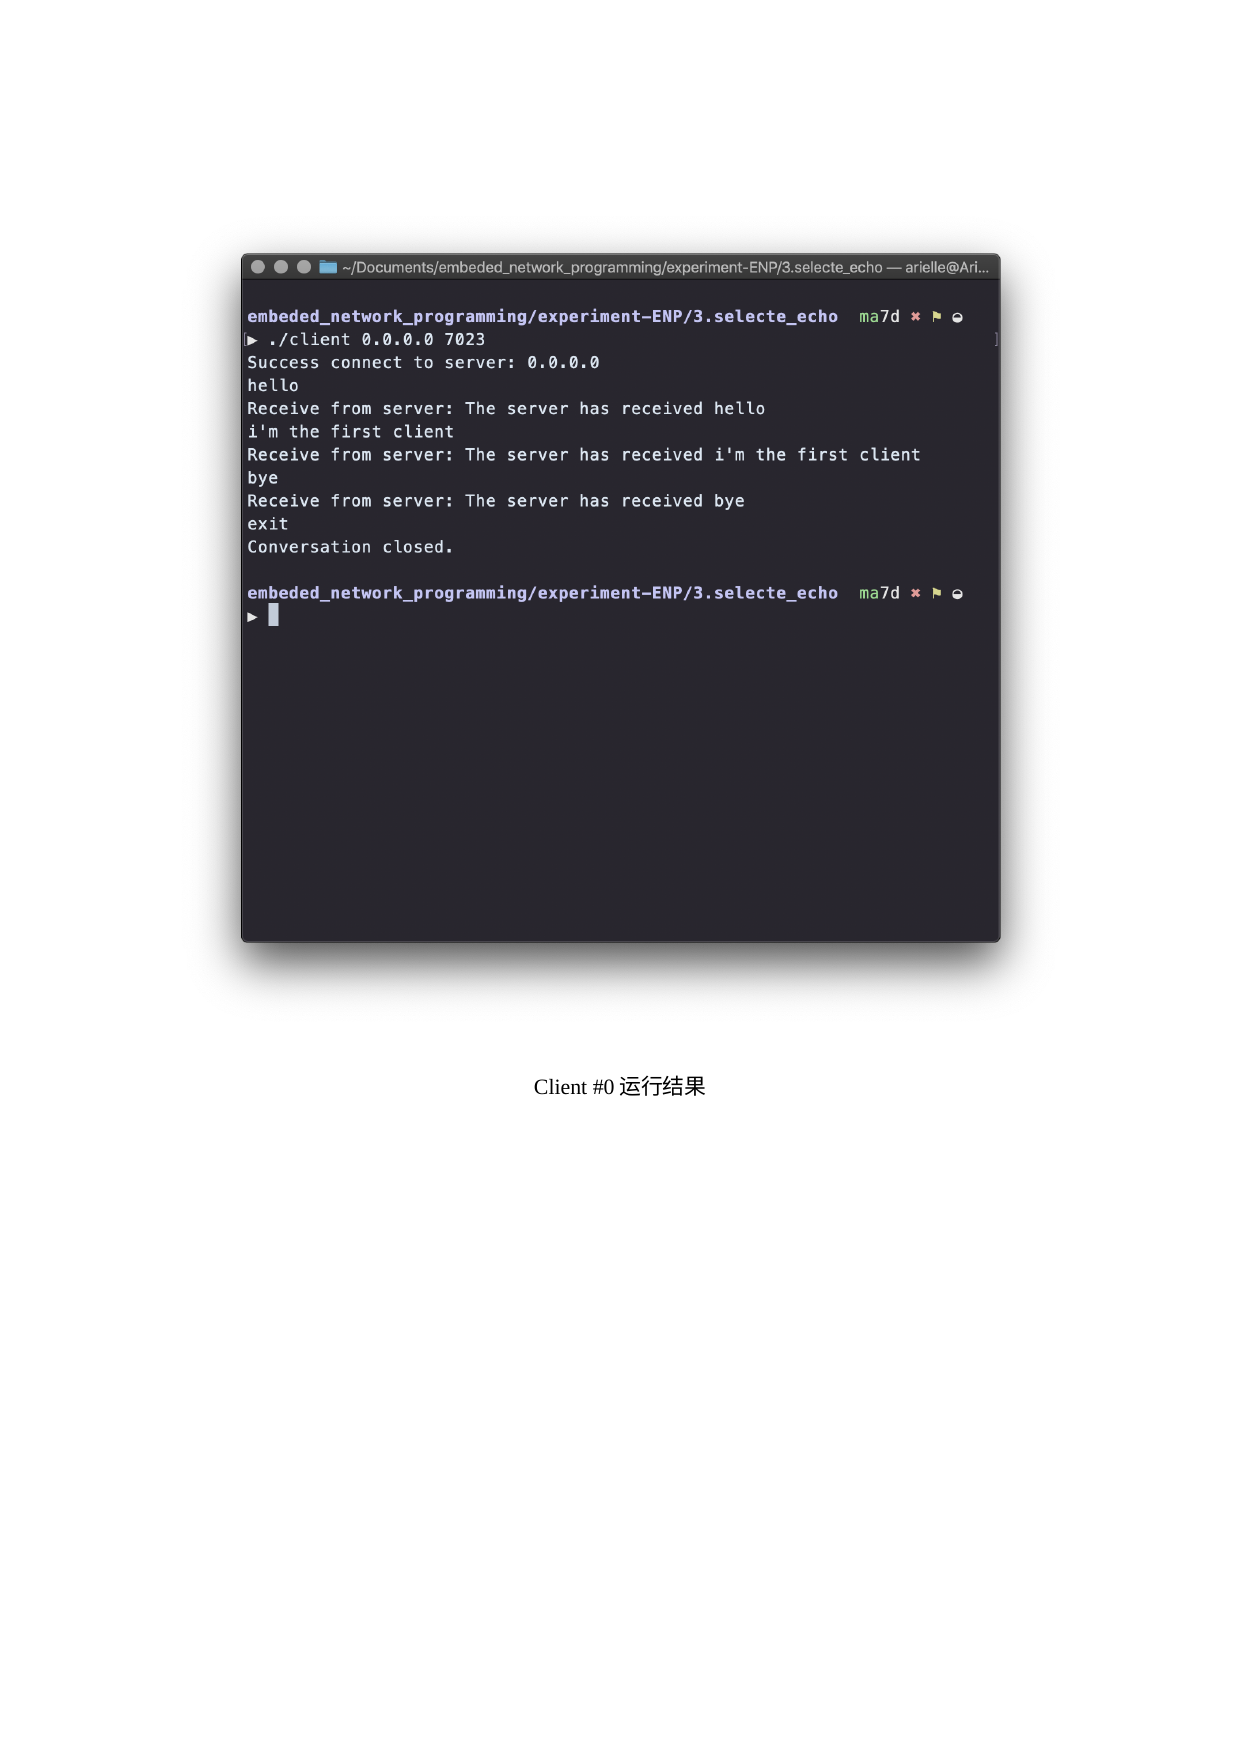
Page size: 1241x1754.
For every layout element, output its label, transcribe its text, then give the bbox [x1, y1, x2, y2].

picture [177, 210, 1063, 1027]
text Client #0运行结果 [177, 1068, 1063, 1101]
